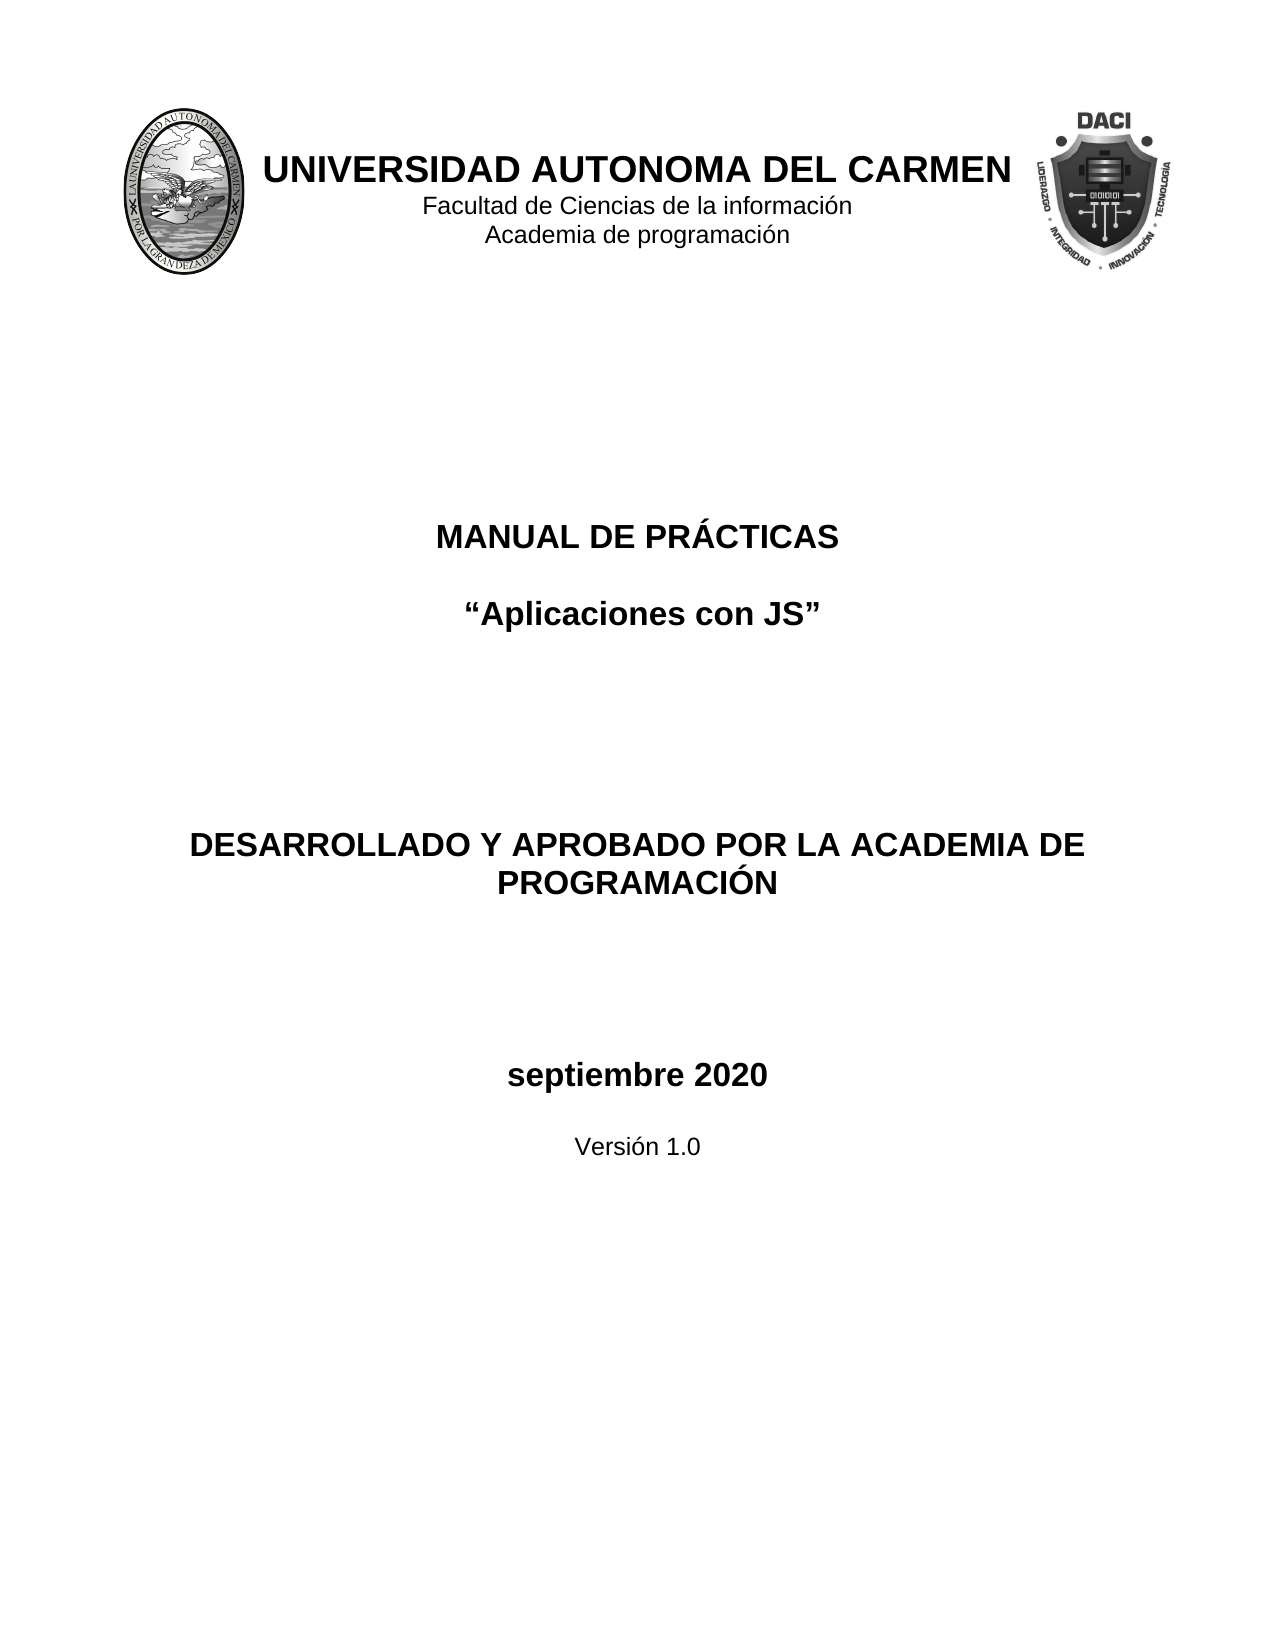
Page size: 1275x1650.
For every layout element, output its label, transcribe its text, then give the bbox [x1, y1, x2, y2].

text “Aplicaciones con JS” [236, 594, 1048, 633]
picture [998, 80, 1212, 294]
text septiembre 2020 [177, 1056, 1098, 1094]
text UNIVERSIDAD AUTONOMA DEL CARMEN [245, 148, 998, 191]
text Facultad de Ciencias de la información [245, 191, 998, 219]
text Academia de programación [245, 219, 998, 248]
text MANUAL DE PRÁCTICAS [177, 517, 1098, 556]
subtitle Versión 1.0 [177, 1132, 1098, 1161]
text DESARROLLADO Y APROBADO POR LA ACADEMIA DE PROGRAMACIÓN [177, 825, 1098, 902]
picture [123, 108, 245, 275]
